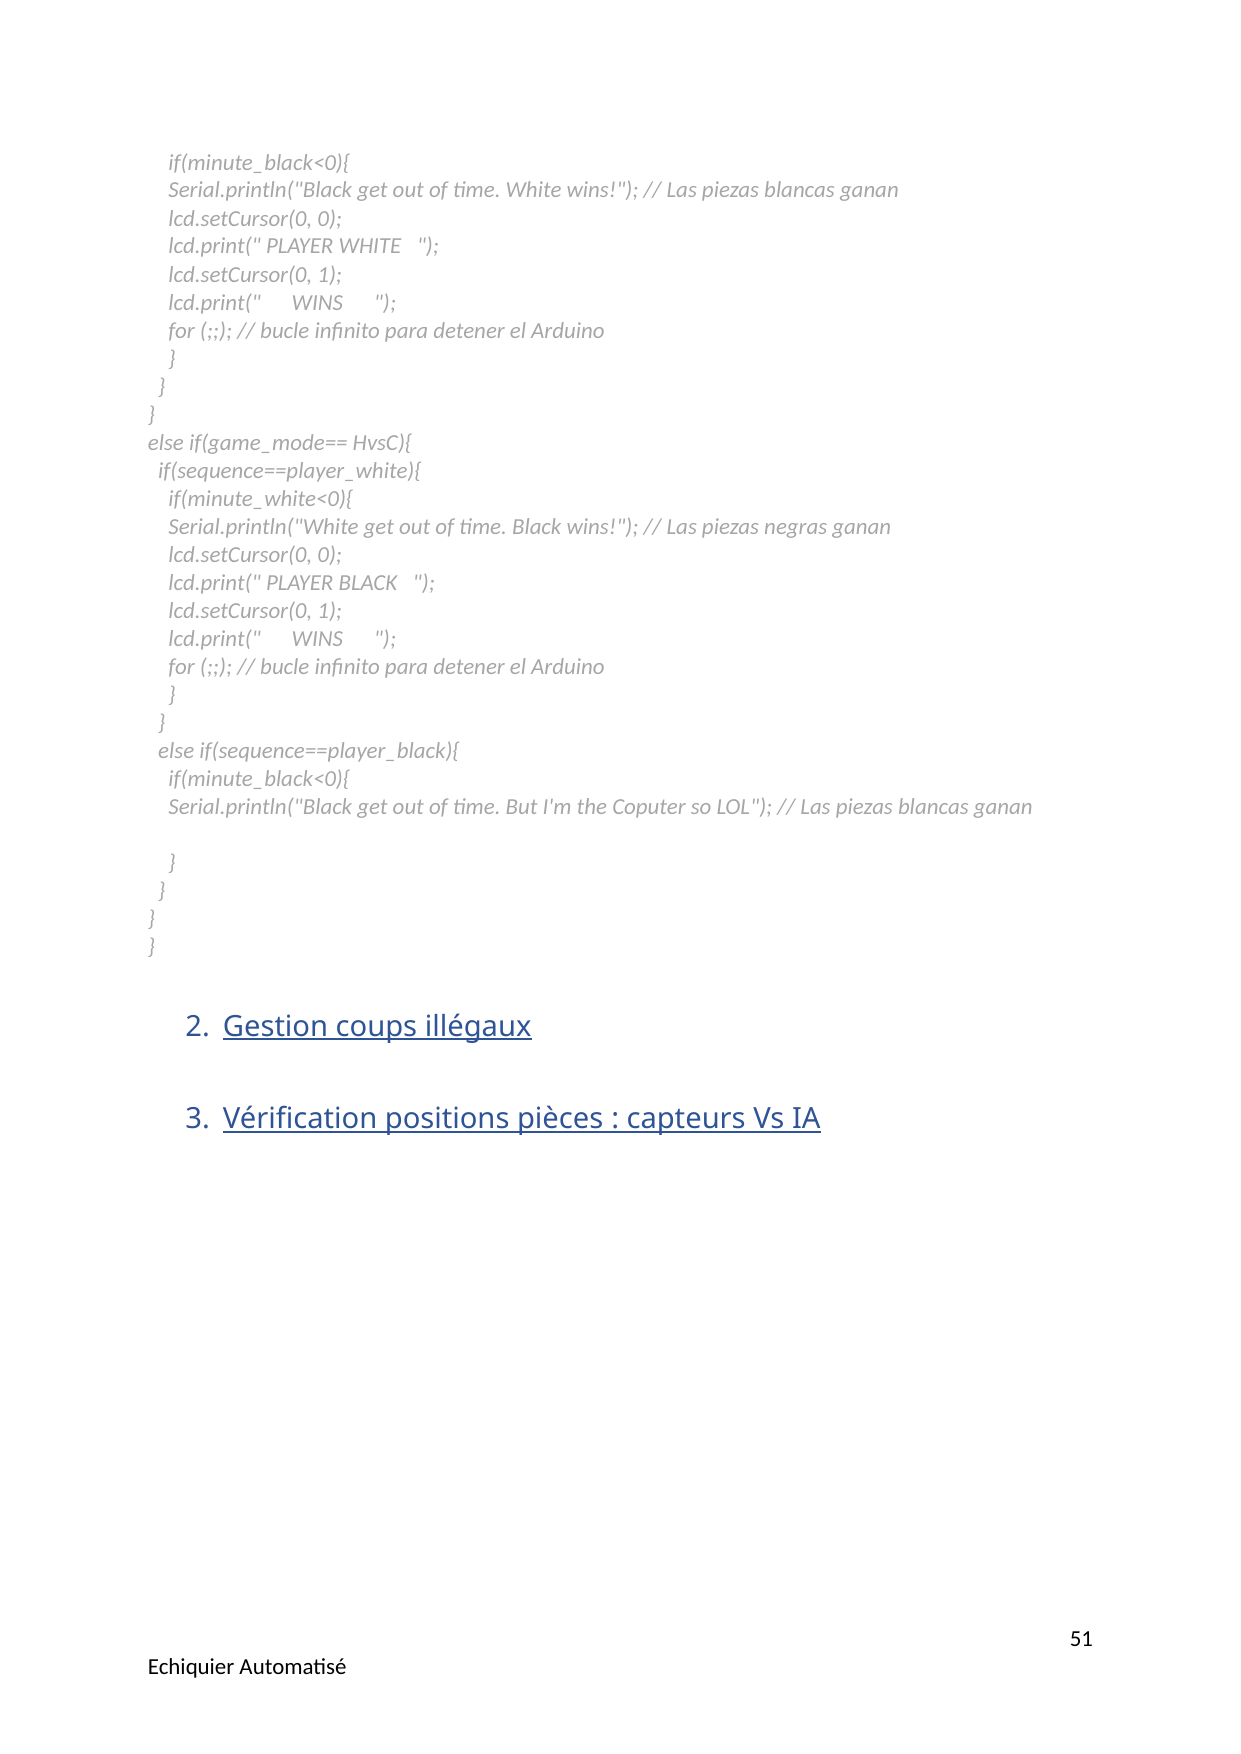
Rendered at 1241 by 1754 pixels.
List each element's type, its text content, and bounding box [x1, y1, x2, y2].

text if(minute_white<0){ [148, 484, 1093, 512]
text lcd.setCursor(0, 0); [148, 540, 1093, 568]
text Serial.println("White get out of time. Black wins!"); // Las piezas negras ganan [148, 512, 1093, 540]
text } [148, 400, 1093, 428]
text } [148, 344, 1093, 372]
text lcd.setCursor(0, 1); [148, 260, 1093, 288]
text for (;;); // bucle infinito para detener el Arduino [148, 316, 1093, 344]
text Serial.println("Black get out of time. White wins!"); // Las piezas blancas ganan [148, 176, 1093, 204]
text lcd.print(" PLAYER WHITE "); [148, 232, 1093, 260]
text } [148, 904, 1093, 932]
text lcd.setCursor(0, 1); [148, 596, 1093, 624]
text lcd.print(" WINS "); [148, 624, 1093, 652]
text if(minute_black<0){ [148, 764, 1093, 792]
text lcd.print(" WINS "); [148, 288, 1093, 316]
text } [148, 680, 1093, 708]
text if(sequence==player_white){ [148, 456, 1093, 484]
text } [148, 876, 1093, 904]
text for (;;); // bucle infinito para detener el Arduino [148, 652, 1093, 680]
text } [148, 932, 1093, 960]
subtitle Gestion coups illégaux [185, 1005, 1093, 1044]
text } [148, 372, 1093, 400]
text lcd.setCursor(0, 0); [148, 204, 1093, 232]
text } [148, 848, 1093, 876]
subtitle Vérification positions pièces : capteurs Vs IA [185, 1098, 1093, 1137]
text } [148, 708, 1093, 736]
text lcd.print(" PLAYER BLACK "); [148, 568, 1093, 596]
text else if(game_mode== HvsC){ [148, 428, 1093, 456]
text else if(sequence==player_black){ [148, 736, 1093, 764]
text if(minute_black<0){ [148, 148, 1093, 176]
text Serial.println("Black get out of time. But I'm the Coputer so LOL"); // Las piezas blancas ganan [148, 792, 1093, 820]
